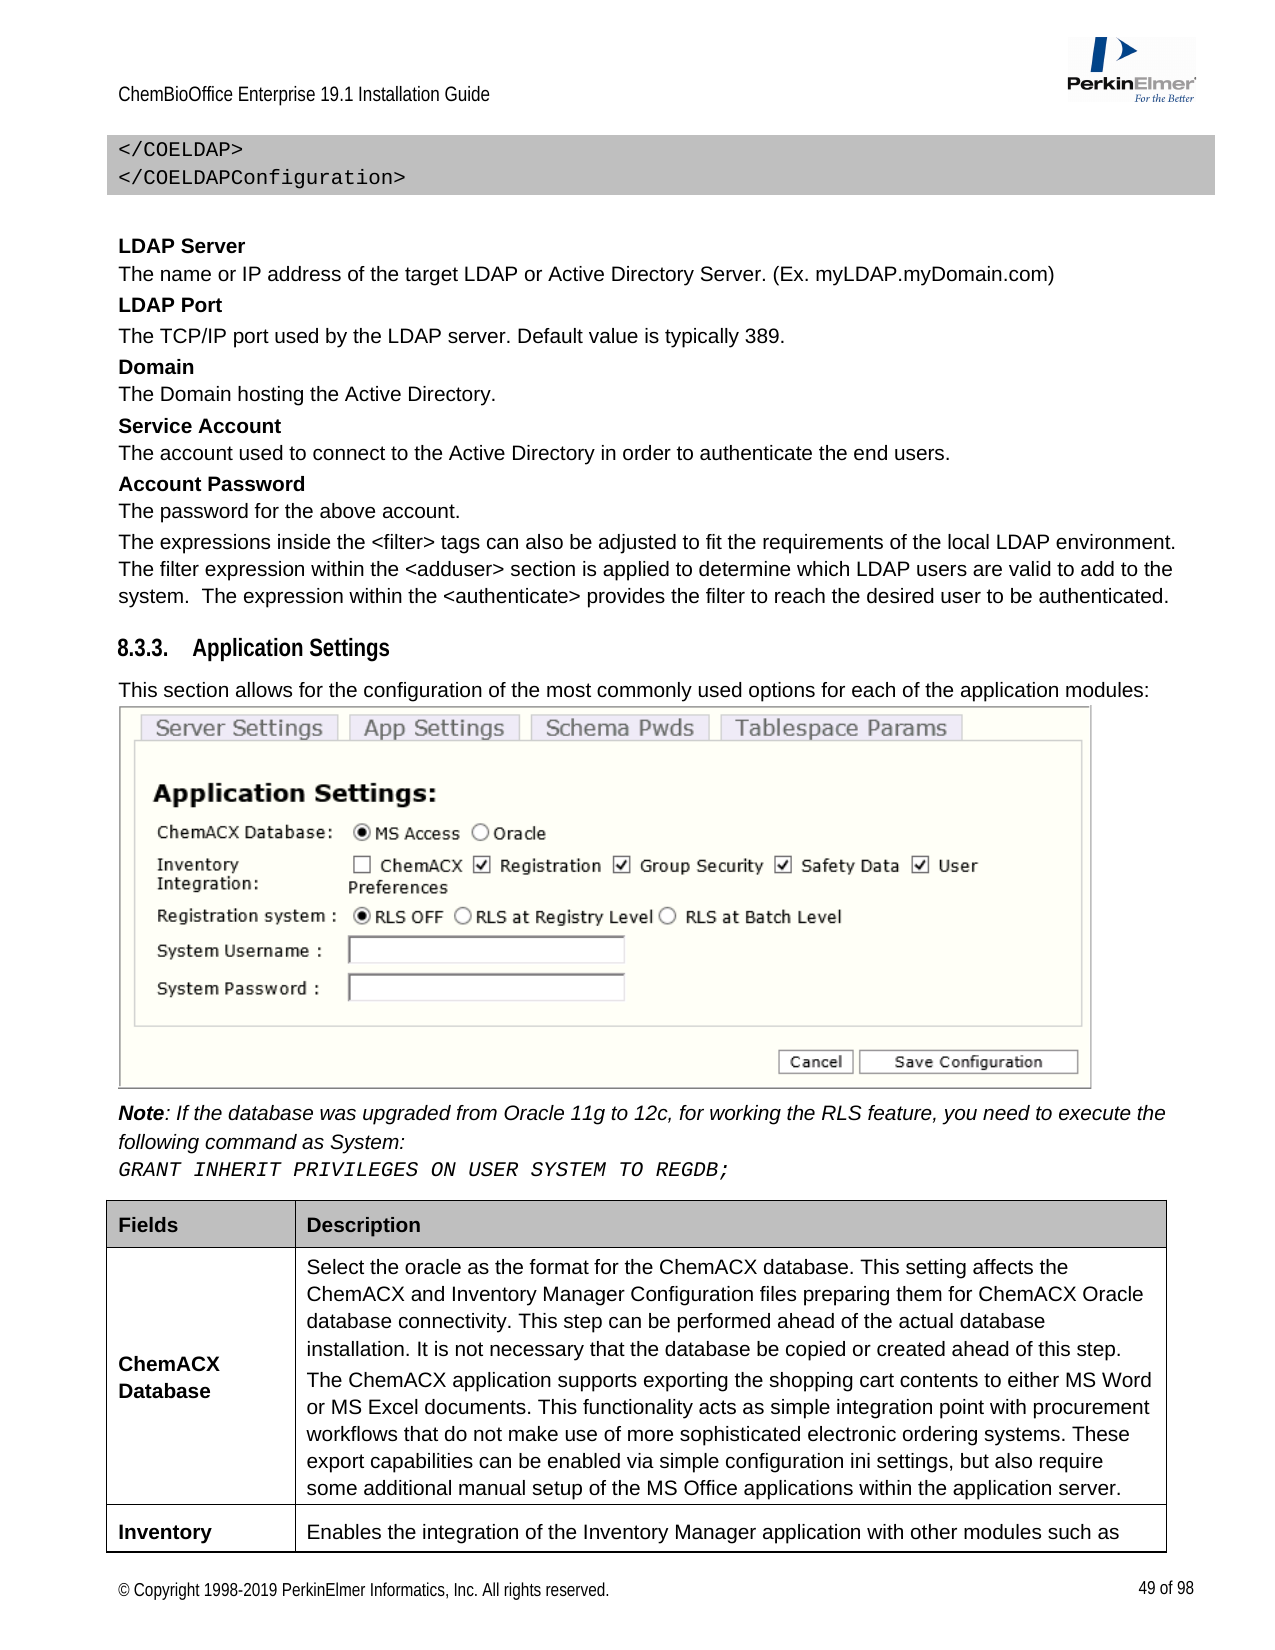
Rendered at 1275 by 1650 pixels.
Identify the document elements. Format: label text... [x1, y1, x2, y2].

subtitle Application Settings [117, 633, 1204, 662]
picture [118, 705, 1092, 1089]
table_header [107, 135, 1215, 195]
text Note: If the database was upgraded from Oracle 11g to 12c, for working the RLS feature, you need to execute the following command as System: GRANT INHERIT PRIVILEGES ON USER SYSTEM TO REGDB; [118, 1101, 1204, 1182]
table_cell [296, 1505, 1166, 1551]
text The TCP/IP port used by the LDAP server. Default value is typically 389. [118, 321, 1204, 348]
text LDAP Port [118, 289, 1204, 317]
picture [1067, 37, 1197, 102]
text This section allows for the configuration of the most commonly used options for each of the application modules: [118, 674, 1204, 701]
table_header Description [296, 1201, 1166, 1247]
text Account Password The password for the above account. [118, 469, 1204, 523]
table_cell Select the oracle as the format for the ChemACX database. This setting affects the ChemACX and Inventory Manager Configuration files preparing them for ChemACX Oracle database connectivity. This step can be performed ahead of the actual database installation. It is not necessary that the database be copied or created ahead of this step. The ChemACX application supports exporting the shopping cart contents to either MS Word or MS Excel documents. This functionality acts as simple integration point with procurement workflows that do not make use of more sophisticated electronic ordering systems. These export capabilities can be enabled via simple configuration ini settings, but also require some additional manual setup of the MS Office applications within the application server. [296, 1248, 1166, 1504]
table_header Fields [107, 1201, 295, 1247]
table_cell ChemACX Database [107, 1248, 295, 1504]
text The expressions inside the <filter> tags can also be adjusted to fit the requirements of the local LDAP environment. The filter expression within the <adduser> section is applied to determine which LDAP users are valid to add to the system. The expression within the <authenticate> provides the filter to reach the desired user to be authenticated. [118, 527, 1204, 608]
text Service Account The account used to connect to the Active Directory in order to authenticate the end users. [118, 410, 1204, 464]
text LDAP Server The name or IP address of the target LDAP or Active Directory Server. (Ex. myLDAP.myDomain.com) [118, 231, 1204, 285]
text Domain The Domain hosting the Active Directory. [118, 352, 1204, 406]
table_cell Inventory Integration [107, 1505, 295, 1551]
